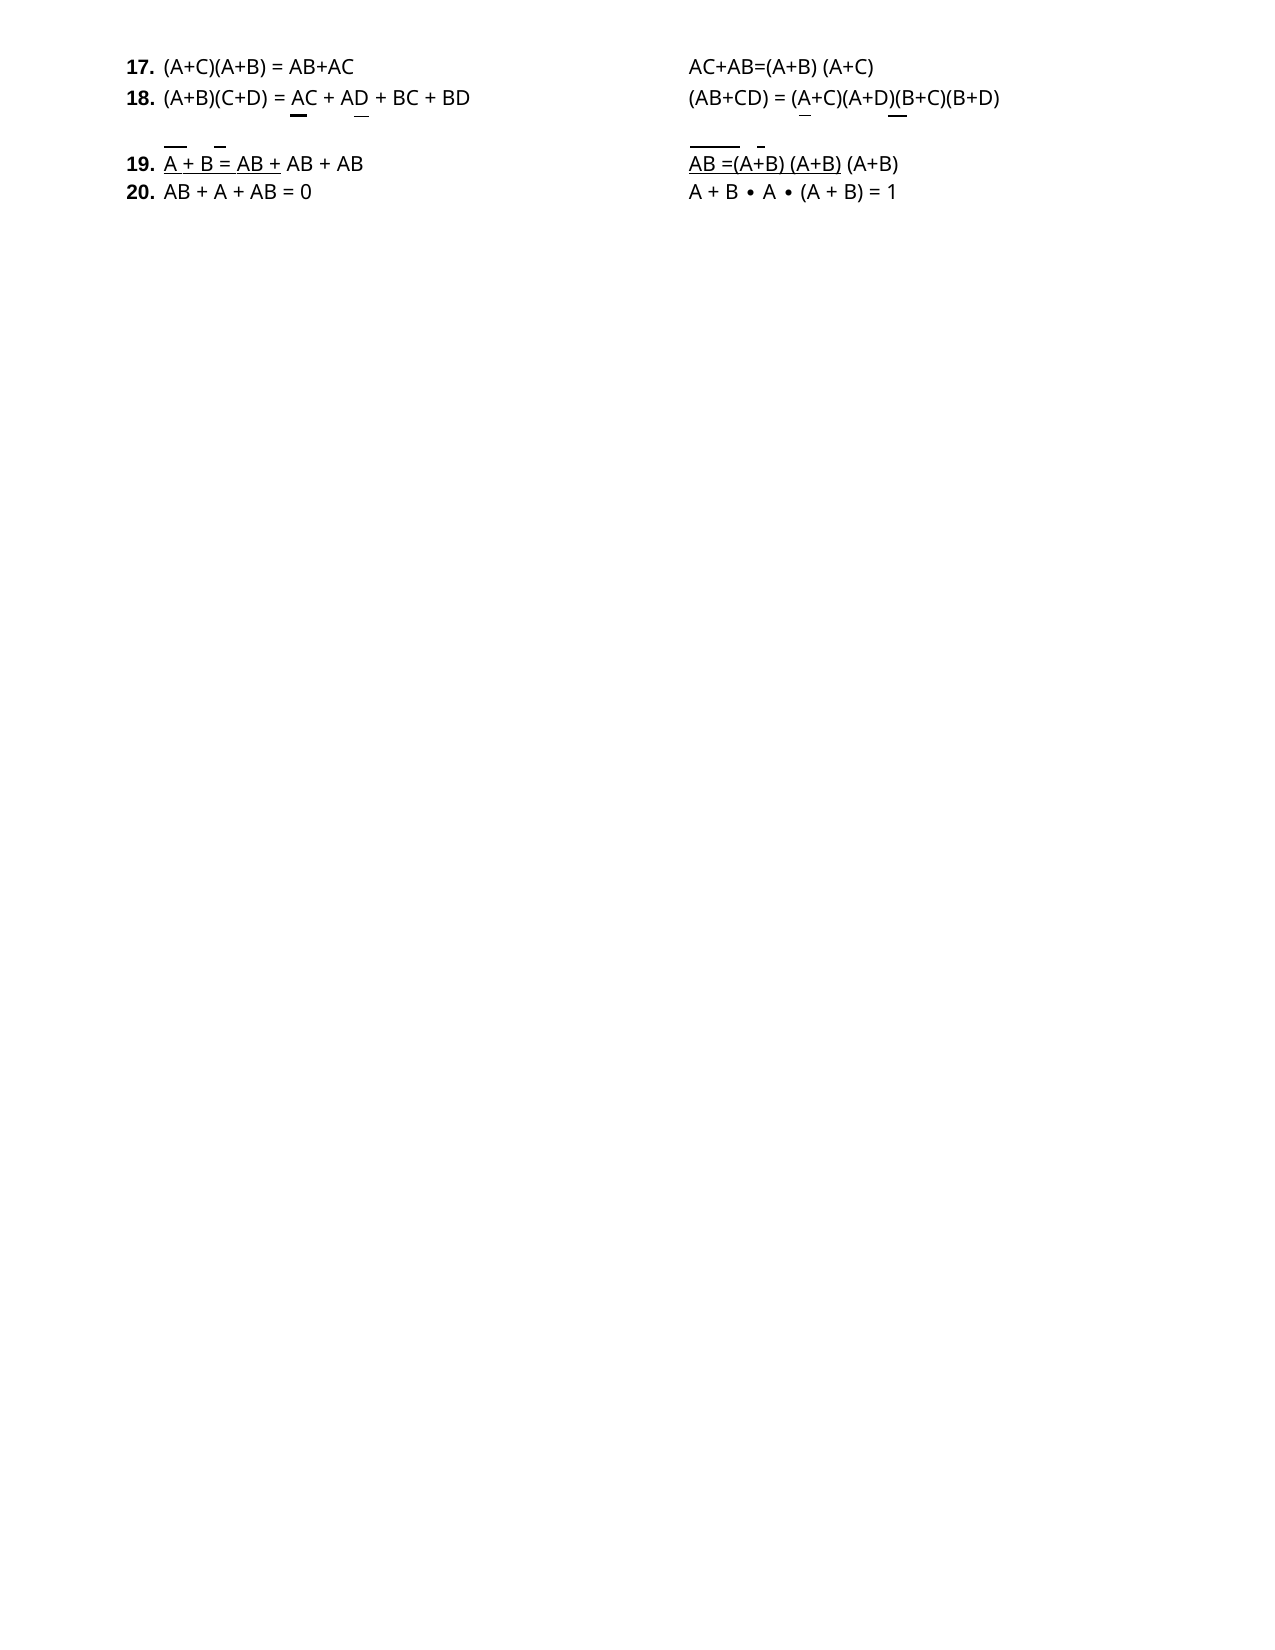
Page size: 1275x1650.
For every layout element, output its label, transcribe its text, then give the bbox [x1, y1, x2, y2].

list (A+C)(A+B) = AB+AC AC+AB=(A+B) (A+C) [126, 52, 1239, 81]
text 20. AB + A + AB = 0 A + B ∙ A ∙ (A + B) = 1 [126, 177, 1239, 206]
text 19. A + B = AB + AB + AB AB =(A+B) (A+B) (A+B) [126, 118, 1239, 177]
text 18. (A+B)(C+D) = AC + AD + BC + BD (AB+CD) = (A+C)(A+D)(B+C)(B+D) [126, 83, 1239, 112]
